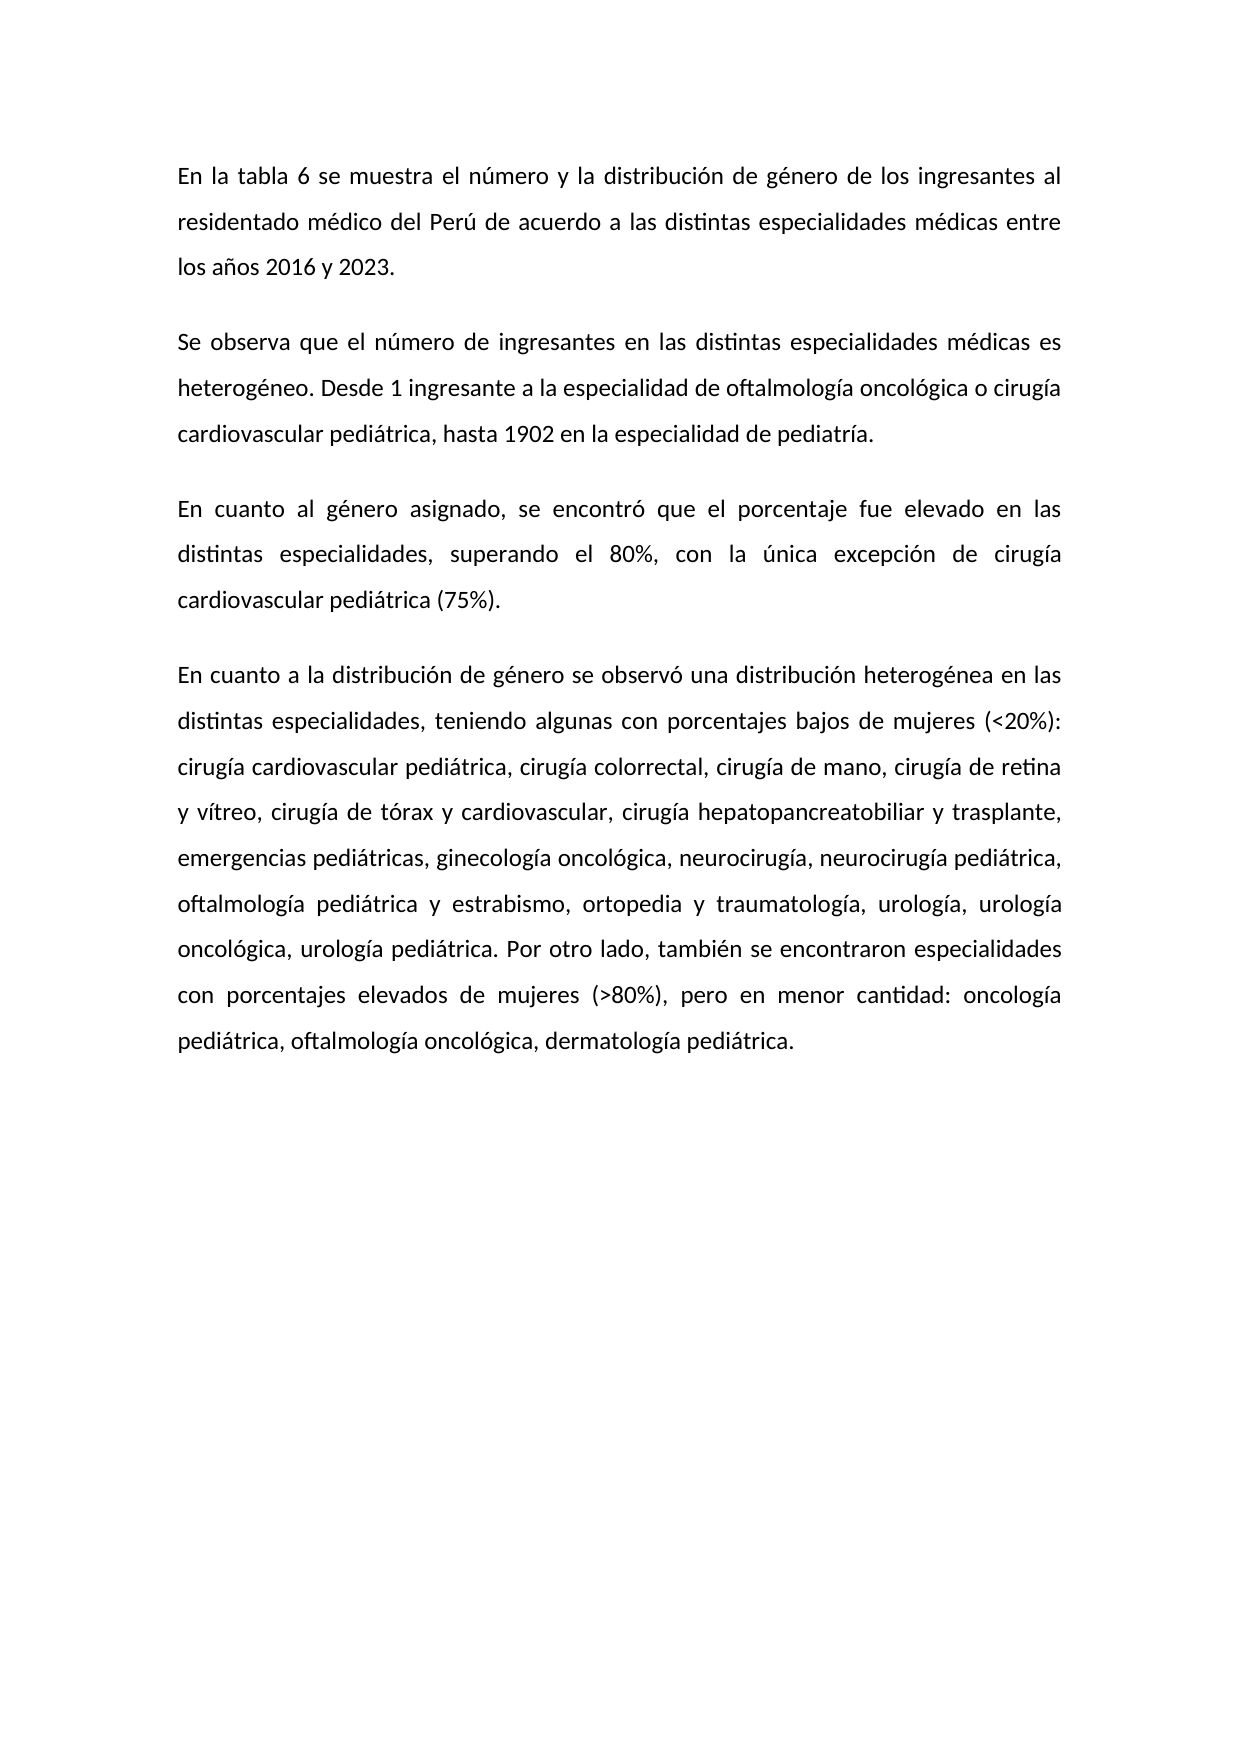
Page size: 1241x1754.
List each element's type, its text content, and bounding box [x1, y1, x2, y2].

text Se observa que el número de ingresantes en las distintas especialidades médicas es heterogéneo. Desde 1 ingresante a la especialidad de oftalmología oncológica o cirugía cardiovascular pediátrica, hasta 1902 en la especialidad de pediatría. [177, 326, 1063, 448]
text En cuanto al género asignado, se encontró que el porcentaje fue elevado en las distintas especialidades, superando el 80%, con la única excepción de cirugía cardiovascular pediátrica (75%). [177, 493, 1063, 615]
text En la tabla 6 se muestra el número y la distribución de género de los ingresantes al residentado médico del Perú de acuerdo a las distintas especialidades médicas entre los años 2016 y 2023. [177, 160, 1063, 282]
text En cuanto a la distribución de género se observó una distribución heterogénea en las distintas especialidades, teniendo algunas con porcentajes bajos de mujeres (<20%): cirugía cardiovascular pediátrica, cirugía colorrectal, cirugía de mano, cirugía de retina y vítreo, cirugía de tórax y cardiovascular, cirugía hepatopancreatobiliar y trasplante, emergencias pediátricas, ginecología oncológica, neurocirugía, neurocirugía pediátrica, oftalmología pediátrica y estrabismo, ortopedia y traumatología, urología, urología oncológica, urología pediátrica. Por otro lado, también se encontraron especialidades con porcentajes elevados de mujeres (>80%), pero en menor cantidad: oncología pediátrica, oftalmología oncológica, dermatología pediátrica. [177, 659, 1063, 1056]
